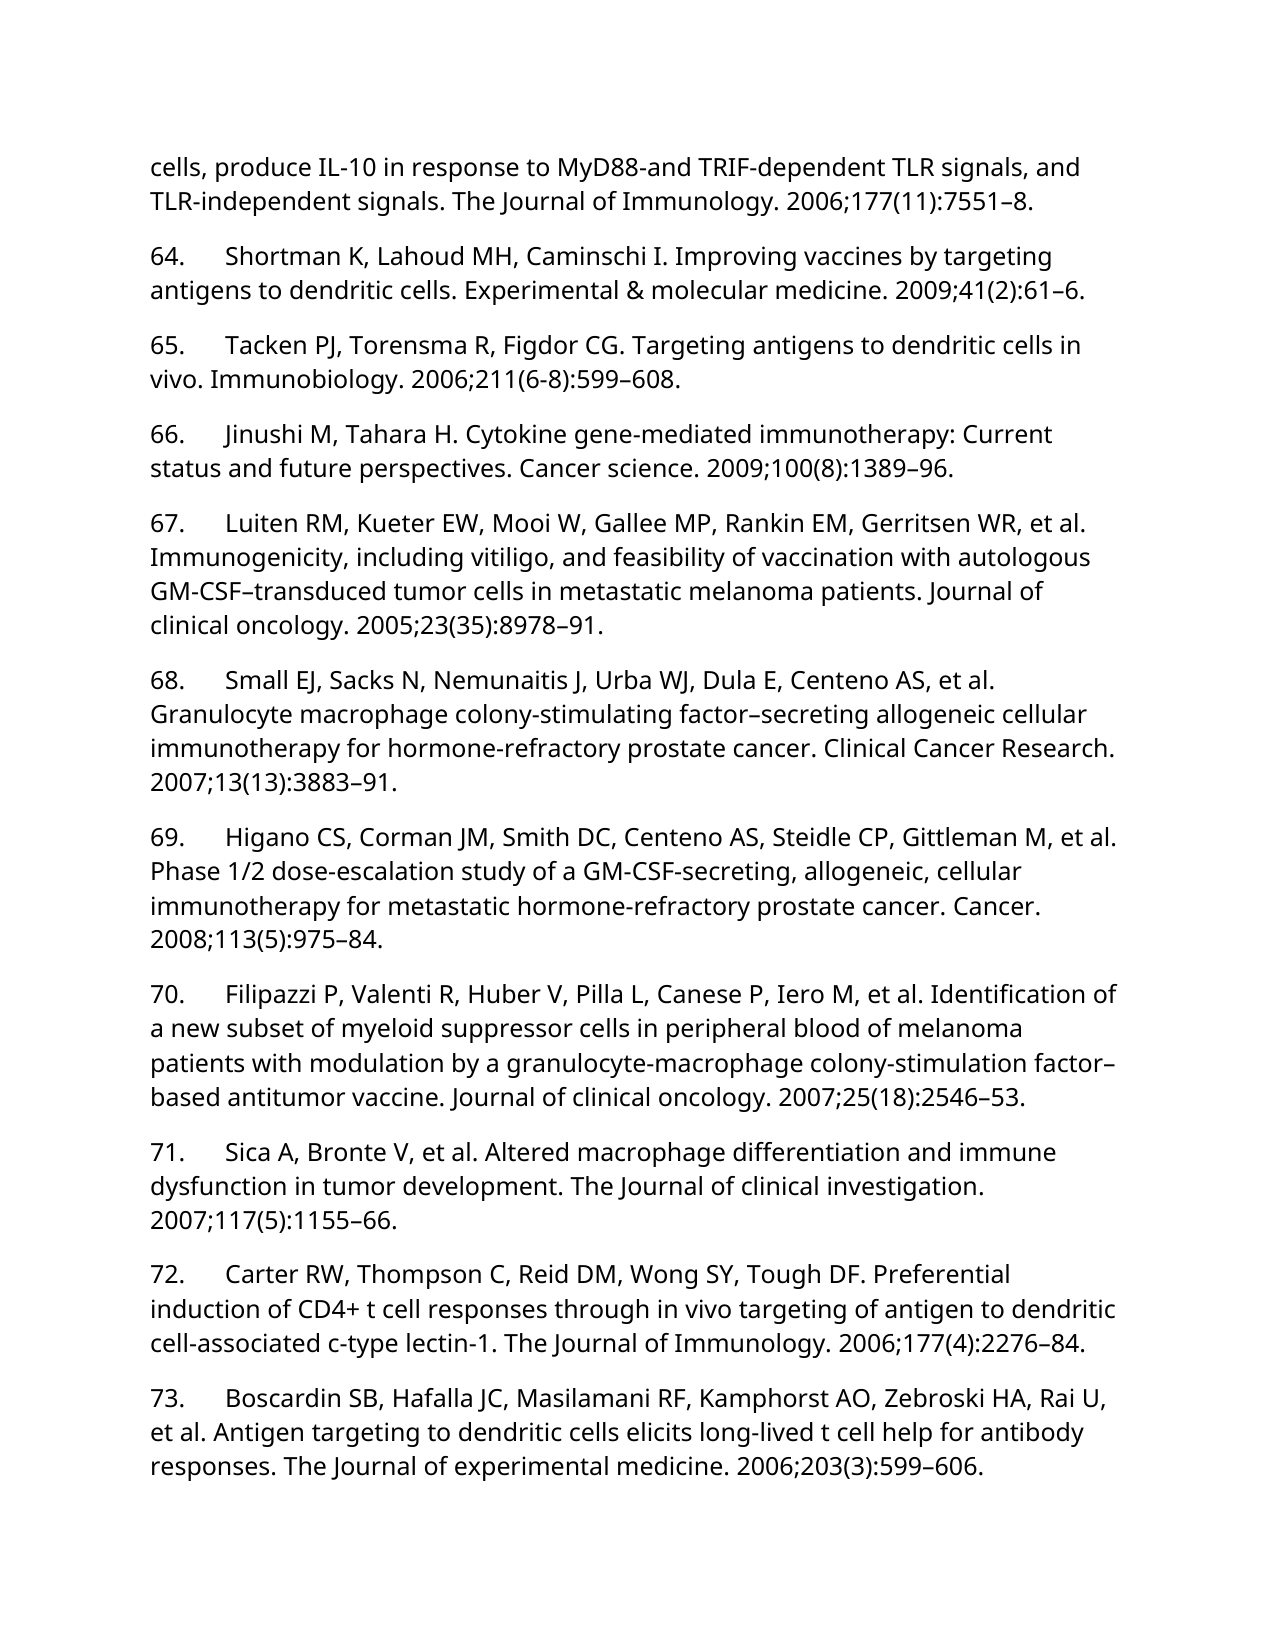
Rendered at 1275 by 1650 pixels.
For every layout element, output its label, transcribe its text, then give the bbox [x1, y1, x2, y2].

text 70. Filipazzi P, Valenti R, Huber V, Pilla L, Canese P, Iero M, et al. Identification of a new subset of myeloid suppressor cells in peripheral blood of melanoma patients with modulation by a granulocyte-macrophage colony-stimulation factor–based antitumor vaccine. Journal of clinical oncology. 2007;25(18):2546–53. [150, 977, 1125, 1113]
text 73. Boscardin SB, Hafalla JC, Masilamani RF, Kamphorst AO, Zebroski HA, Rai U, et al. Antigen targeting to dendritic cells elicits long-lived t cell help for antibody responses. The Journal of experimental medicine. 2006;203(3):599–606. [150, 1380, 1125, 1482]
text 72. Carter RW, Thompson C, Reid DM, Wong SY, Tough DF. Preferential induction of CD4+ t cell responses through in vivo targeting of antigen to dendritic cell-associated c-type lectin-1. The Journal of Immunology. 2006;177(4):2276–84. [150, 1257, 1125, 1359]
text 65. Tacken PJ, Torensma R, Figdor CG. Targeting antigens to dendritic cells in vivo. Immunobiology. 2006;211(6-8):599–608. [150, 328, 1125, 396]
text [150, 150, 1125, 218]
text 68. Small EJ, Sacks N, Nemunaitis J, Urba WJ, Dula E, Centeno AS, et al. Granulocyte macrophage colony-stimulating factor–secreting allogeneic cellular immunotherapy for hormone-refractory prostate cancer. Clinical Cancer Research. 2007;13(13):3883–91. [150, 663, 1125, 799]
text 66. Jinushi M, Tahara H. Cytokine gene-mediated immunotherapy: Current status and future perspectives. Cancer science. 2009;100(8):1389–96. [150, 417, 1125, 485]
text 69. Higano CS, Corman JM, Smith DC, Centeno AS, Steidle CP, Gittleman M, et al. Phase 1/2 dose-escalation study of a GM-CSF-secreting, allogeneic, cellular immunotherapy for metastatic hormone-refractory prostate cancer. Cancer. 2008;113(5):975–84. [150, 820, 1125, 956]
text 64. Shortman K, Lahoud MH, Caminschi I. Improving vaccines by targeting antigens to dendritic cells. Experimental & molecular medicine. 2009;41(2):61–6. [150, 239, 1125, 307]
text 67. Luiten RM, Kueter EW, Mooi W, Gallee MP, Rankin EM, Gerritsen WR, et al. Immunogenicity, including vitiligo, and feasibility of vaccination with autologous GM-CSF–transduced tumor cells in metastatic melanoma patients. Journal of clinical oncology. 2005;23(35):8978–91. [150, 506, 1125, 642]
text 71. Sica A, Bronte V, et al. Altered macrophage differentiation and immune dysfunction in tumor development. The Journal of clinical investigation. 2007;117(5):1155–66. [150, 1134, 1125, 1236]
